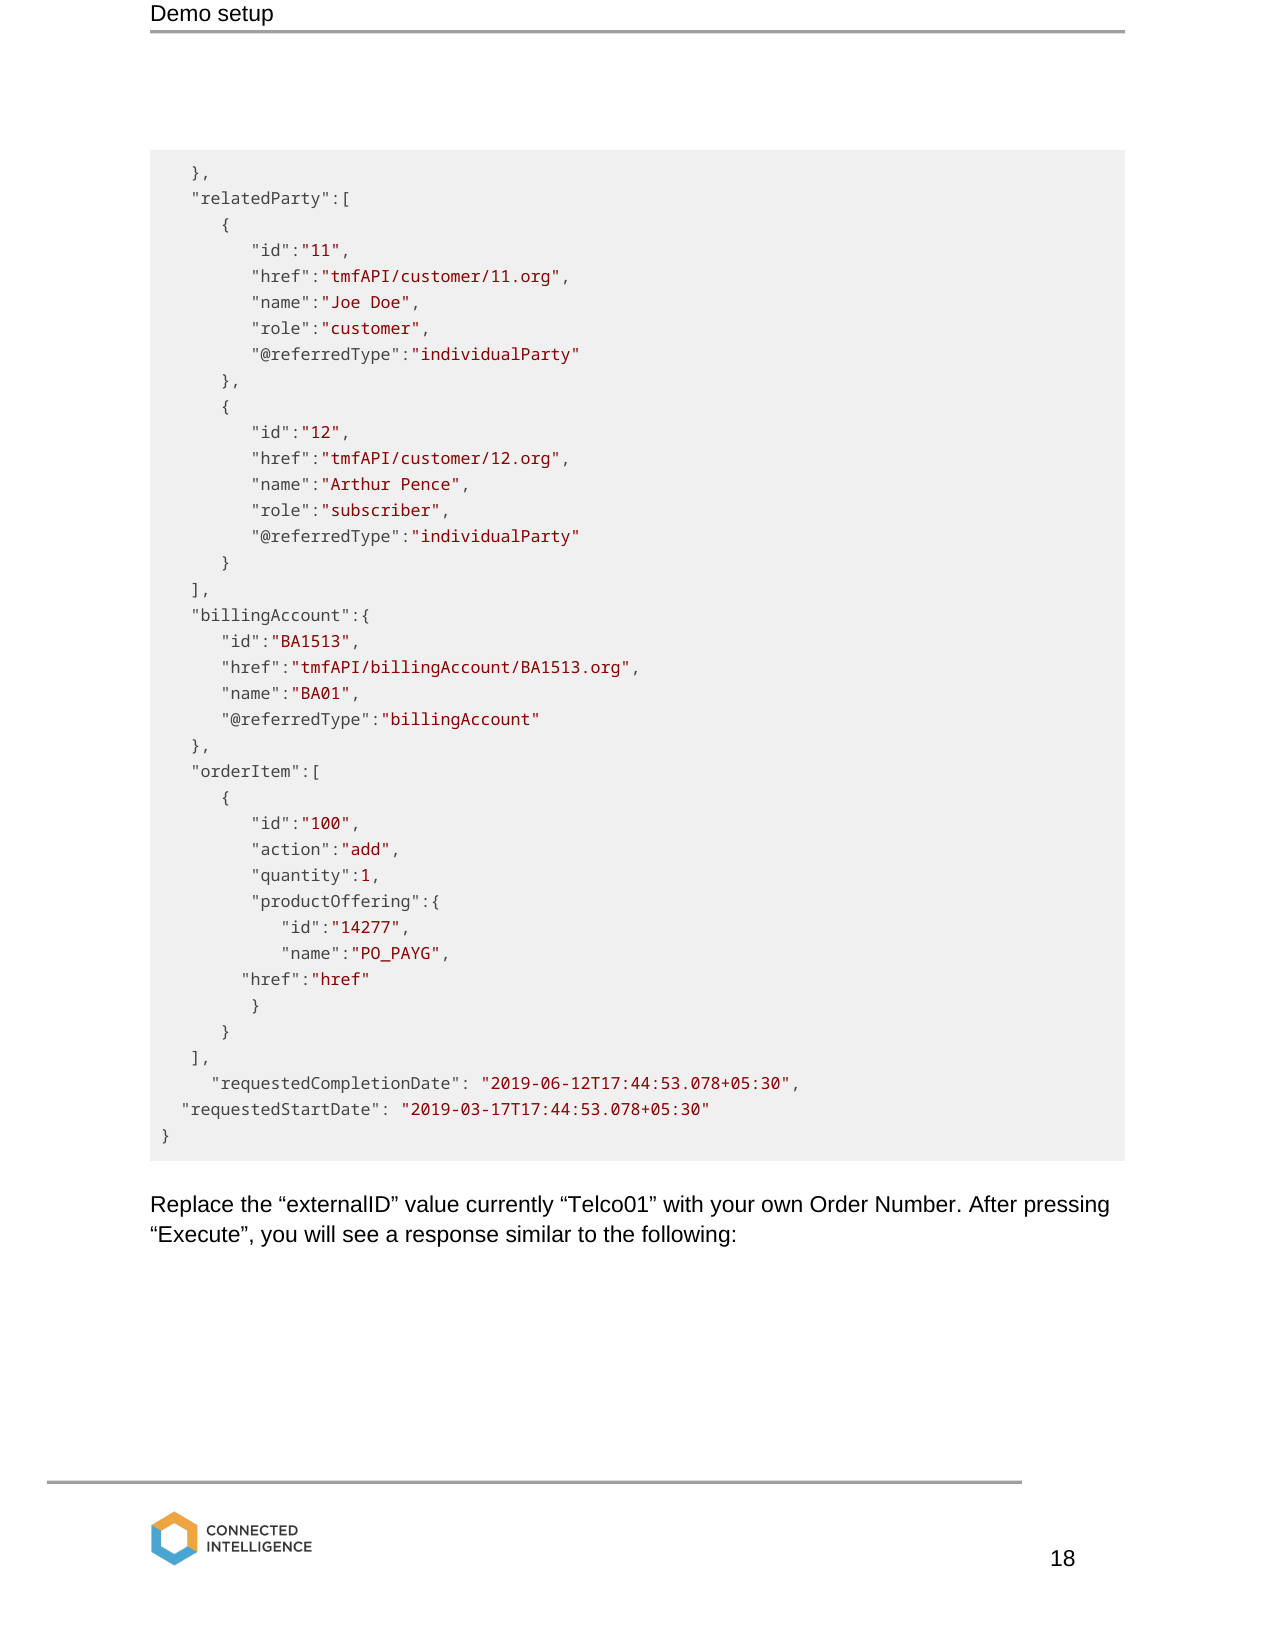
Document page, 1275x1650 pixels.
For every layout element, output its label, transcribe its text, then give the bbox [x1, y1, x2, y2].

text Replace the “externalID” value currently “Telco01” with your own Order Number. After pressing “Execute”, you will see a response similar to the following: [150, 1191, 1125, 1248]
picture [150, 1510, 313, 1567]
